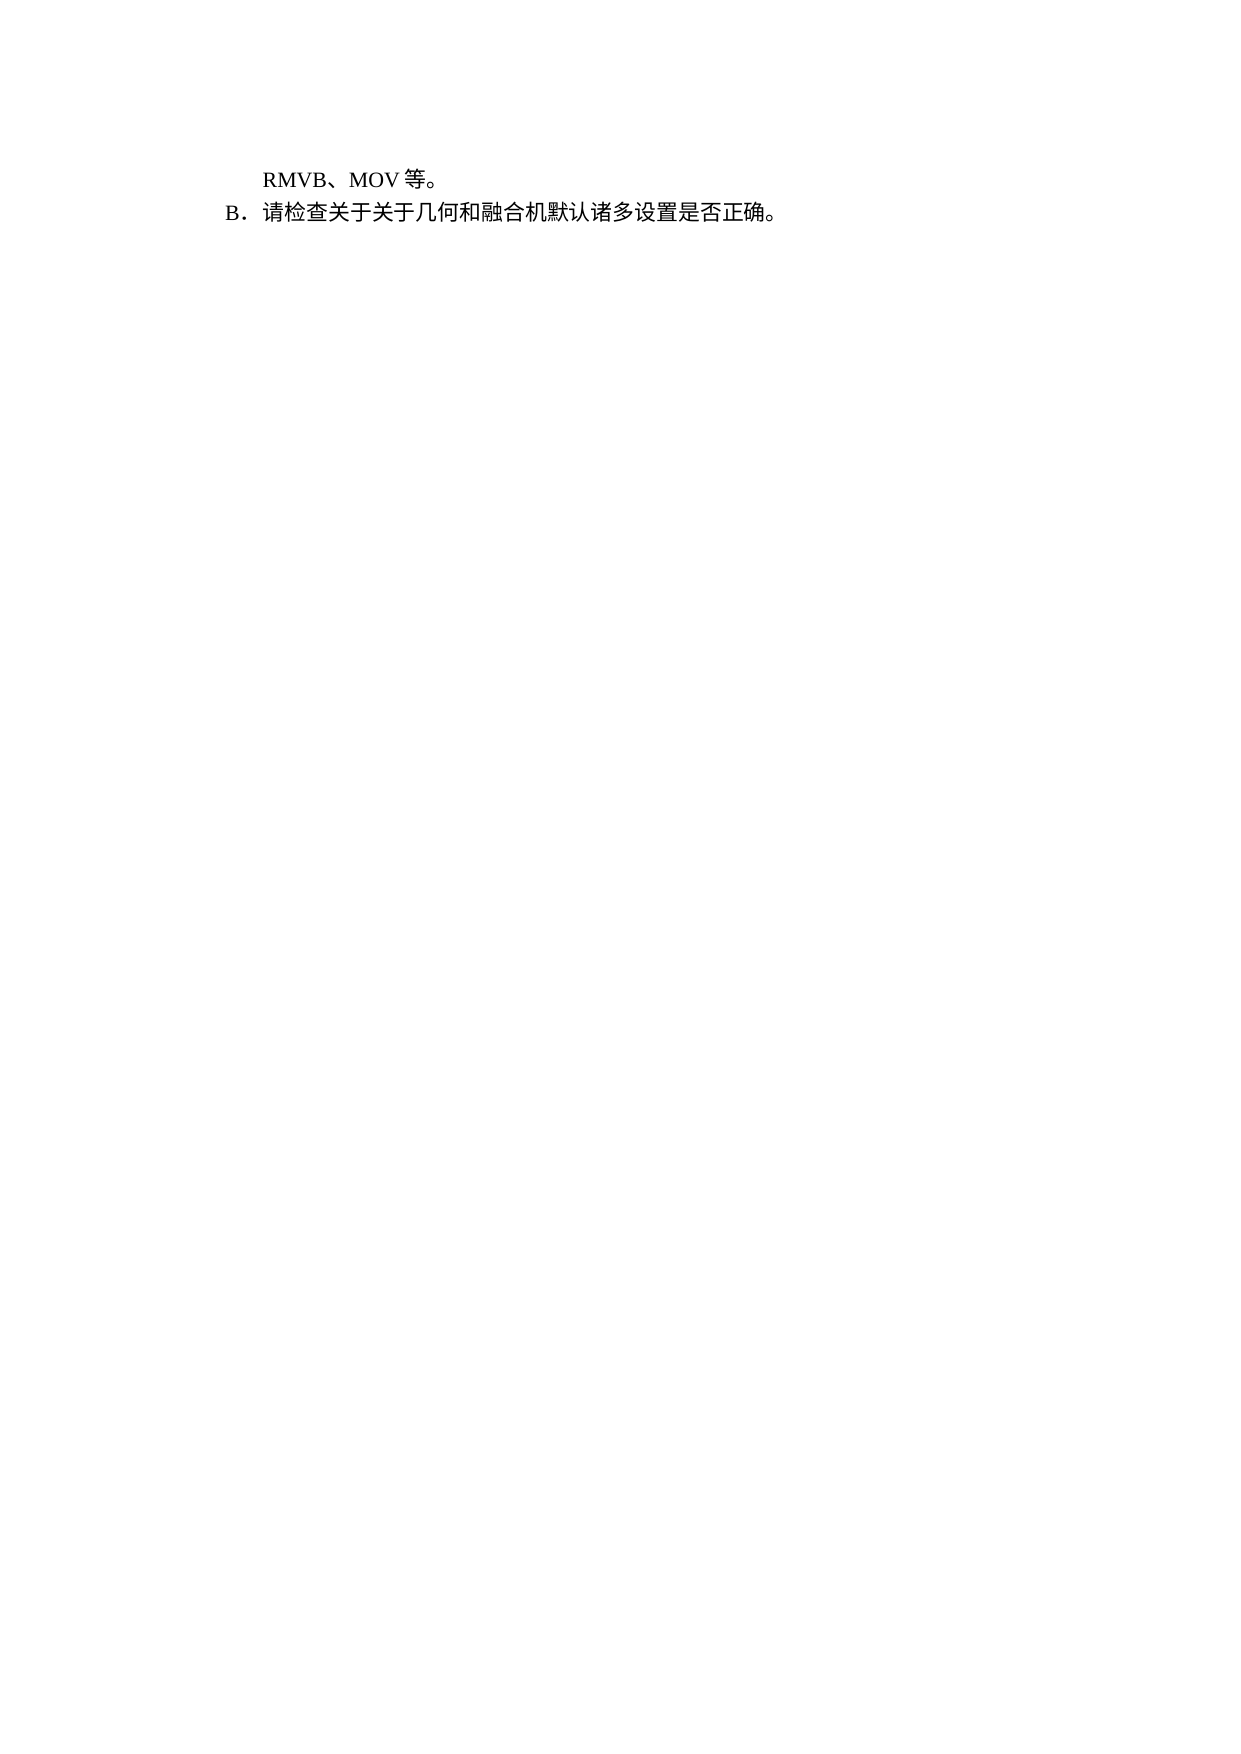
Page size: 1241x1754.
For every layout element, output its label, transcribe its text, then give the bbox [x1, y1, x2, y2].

list 请检查关于关于几何和融合机默认诸多设置是否正确。 [225, 194, 1053, 227]
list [225, 162, 1053, 194]
